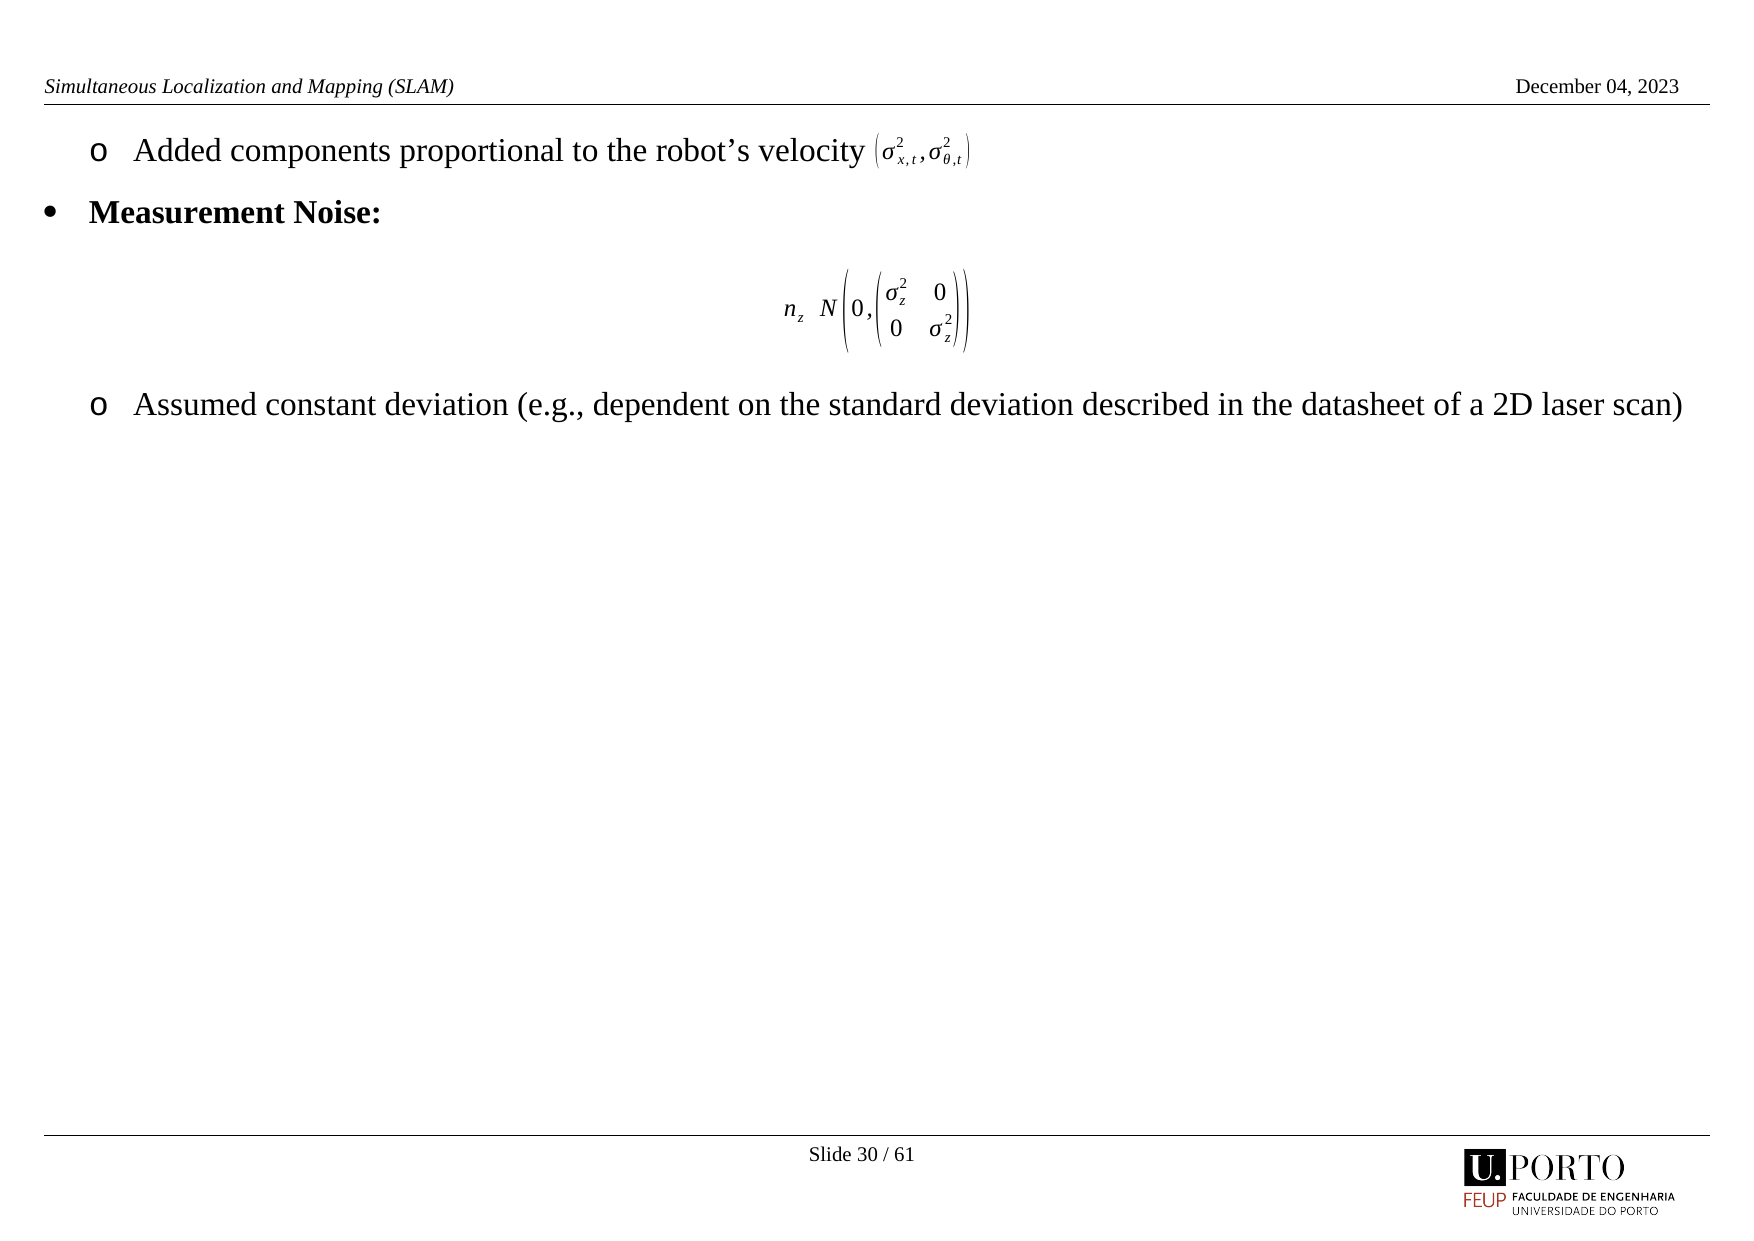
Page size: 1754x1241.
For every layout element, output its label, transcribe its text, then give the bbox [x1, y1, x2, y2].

list Measurement Noise: [44, 192, 1710, 230]
list Assumed constant deviation (e.g., dependent on the standard deviation described in the datasheet of a 2D laser scan) [89, 384, 1710, 426]
picture [1459, 1144, 1680, 1221]
list Added components proportional to the robot’s velocity [89, 130, 1710, 171]
